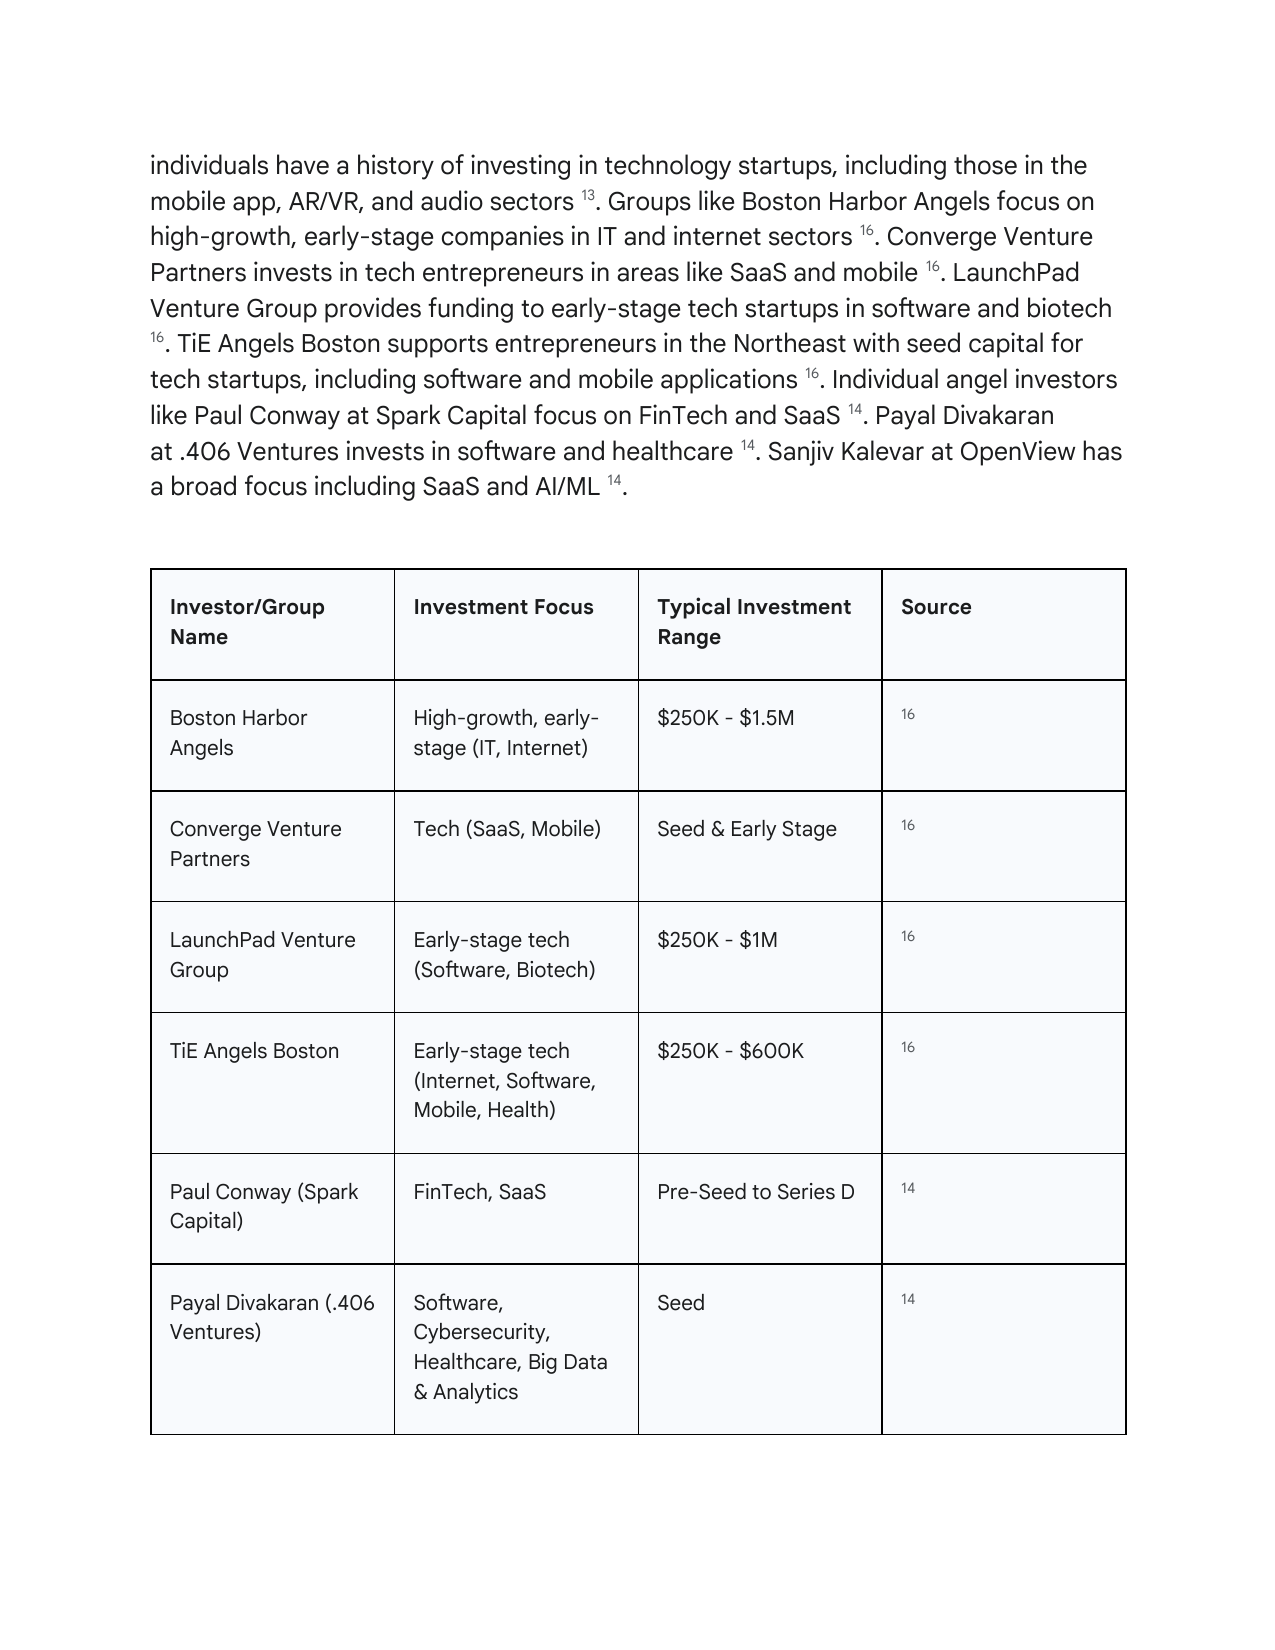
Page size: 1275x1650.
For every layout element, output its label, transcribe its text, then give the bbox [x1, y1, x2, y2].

table_cell Seed [639, 1265, 881, 1434]
table_cell 16 [883, 1013, 1125, 1152]
table_header Investor/Group Name [152, 570, 394, 679]
table_cell Early-stage tech (Software, Biotech) [395, 902, 638, 1012]
table_cell Seed & Early Stage [639, 792, 881, 901]
table_cell Tech (SaaS, Mobile) [395, 792, 638, 901]
table_cell Converge Venture Partners [152, 792, 394, 901]
table_cell LaunchPad Venture Group [152, 902, 394, 1012]
table_cell High-growth, early-stage (IT, Internet) [395, 681, 638, 790]
table_cell 14 [883, 1265, 1125, 1434]
table_header Typical Investment Range [639, 570, 881, 679]
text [150, 150, 1125, 503]
table_cell Boston Harbor Angels [152, 681, 394, 790]
table_cell $250K - $1M [639, 902, 881, 1012]
table_cell Early-stage tech (Internet, Software, Mobile, Health) [395, 1013, 638, 1152]
table_cell 16 [883, 902, 1125, 1012]
table_cell Payal Divakaran (.406 Ventures) [152, 1265, 394, 1434]
table_cell 16 [883, 792, 1125, 901]
table_cell 16 [883, 681, 1125, 790]
table_header Investment Focus [395, 570, 638, 679]
table_cell $250K - $600K [639, 1013, 881, 1152]
table_header Source [883, 570, 1125, 679]
table_cell TiE Angels Boston [152, 1013, 394, 1152]
table_cell $250K - $1.5M [639, 681, 881, 790]
table_cell Pre-Seed to Series D [639, 1154, 881, 1263]
table_cell FinTech, SaaS [395, 1154, 638, 1263]
table_cell 14 [883, 1154, 1125, 1263]
table_cell Paul Conway (Spark Capital) [152, 1154, 394, 1263]
table_cell Software, Cybersecurity, Healthcare, Big Data & Analytics [395, 1265, 638, 1434]
